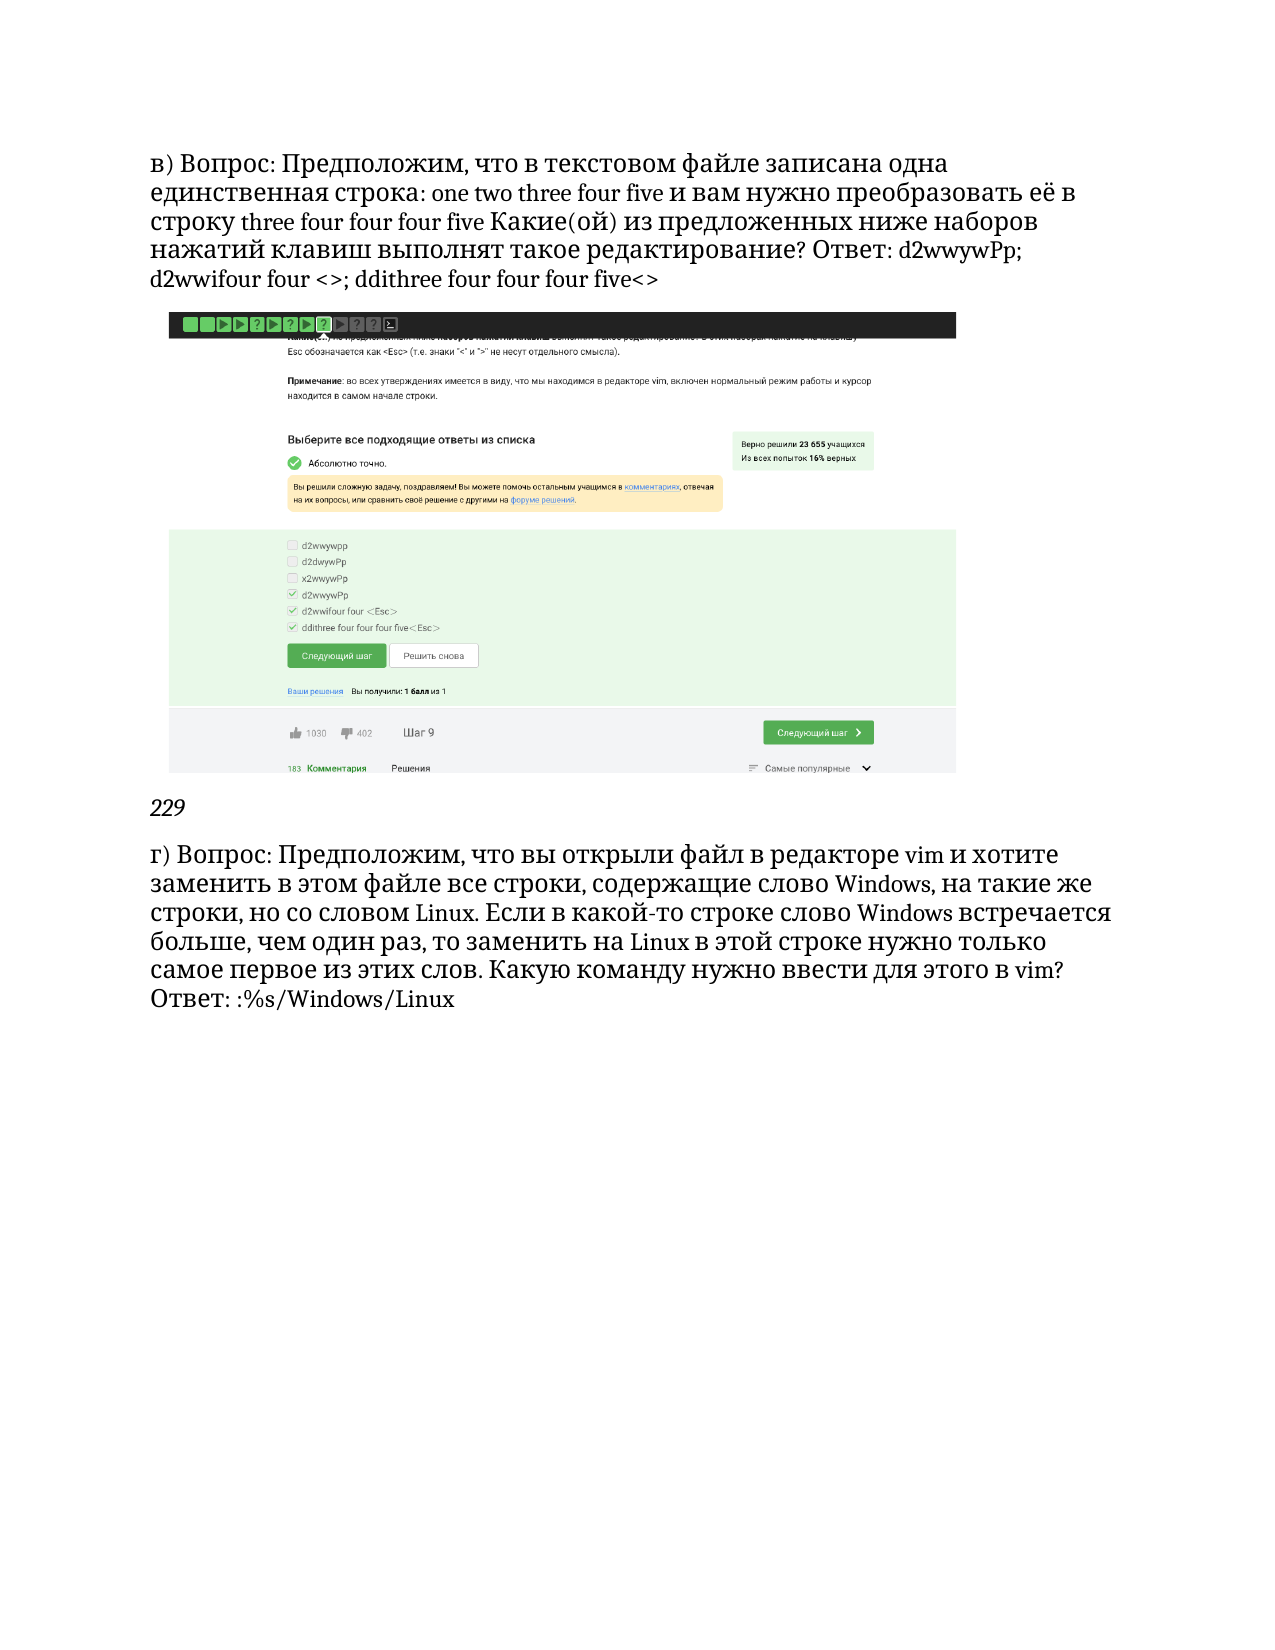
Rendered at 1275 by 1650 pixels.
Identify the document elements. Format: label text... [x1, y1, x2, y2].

text в) Вопрос: Предположим, что в текстовом файле записана одна единственная строка: one two three four five и вам нужно преобразовать её в строку three four four four five Какие(ой) из предложенных ниже наборов нажатий клавиш выполнят такое редактирование? Ответ: d2wwywPp; d2wwifour four <>; ddithree four four four five<> [150, 150, 1125, 294]
text 229 [150, 794, 1125, 822]
text г) Вопрос: Предположим, что вы открыли файл в редакторе vim и хотите заменить в этом файле все строки, содержащие слово Windows, на такие же строки, но со словом Linux. Если в какой-то строке слово Windows встречается больше, чем один раз, то заменить на Linux в этой строке нужно только самое первое из этих слов. Какую команду нужно ввести для этого в vim? Ответ: :%s/Windows/Linux [150, 841, 1125, 1014]
picture [168, 312, 957, 773]
